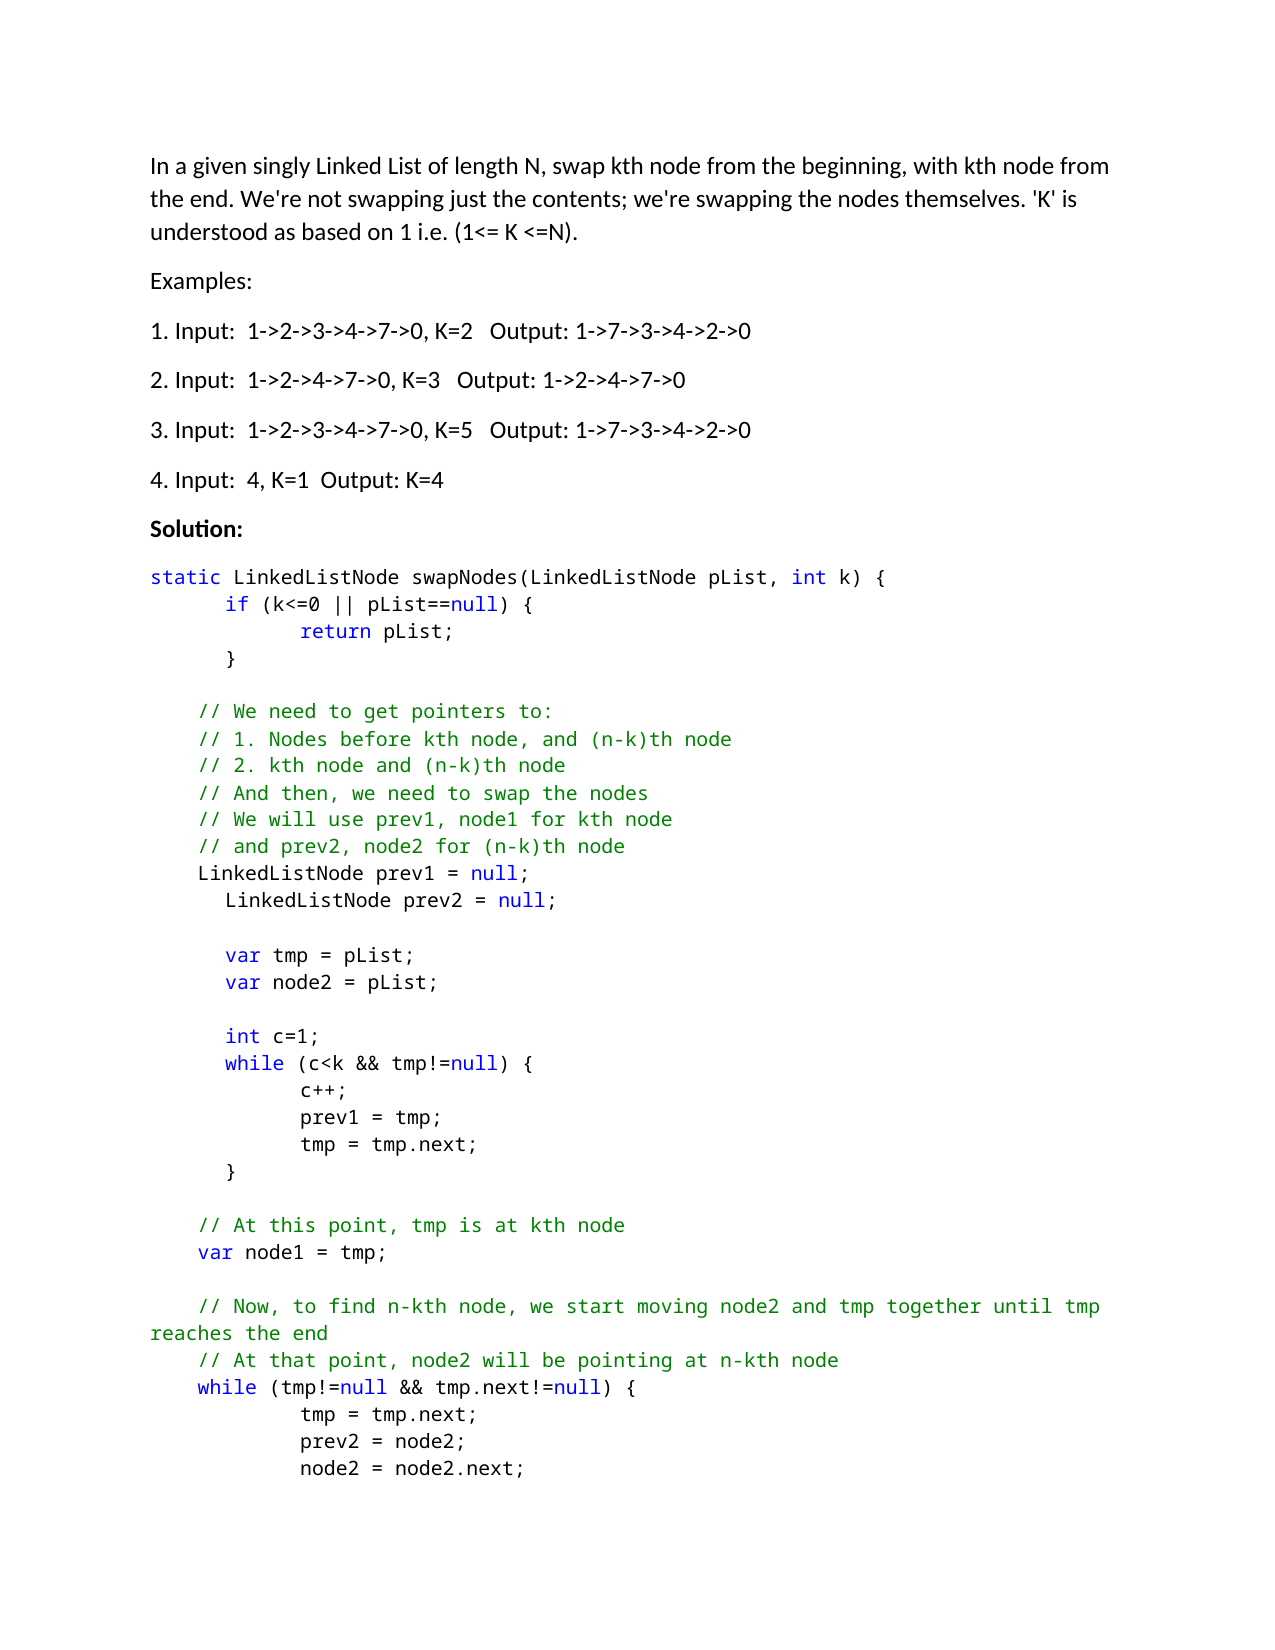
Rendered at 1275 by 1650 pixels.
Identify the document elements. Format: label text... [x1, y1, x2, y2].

text while (c<k && tmp!=null) { [150, 1049, 1125, 1077]
text int c=1; [150, 1023, 1125, 1049]
text prev2 = node2; [150, 1427, 1125, 1454]
text 1. Input: 1->2->3->4->7->0, K=2 Output: 1->7->3->4->2->0 [150, 315, 1125, 346]
text Examples: [150, 265, 1125, 296]
text tmp = tmp.next; [150, 1131, 1125, 1157]
text } [150, 644, 1125, 671]
text node2 = node2.next; [150, 1454, 1125, 1481]
text var node2 = pList; [150, 969, 1125, 996]
text // At this point, tmp is at kth node [150, 1211, 1125, 1238]
text // We will use prev1, node1 for kth node [150, 806, 1125, 833]
text var tmp = pList; [150, 942, 1125, 969]
text return pList; [150, 617, 1125, 644]
text 2. Input: 1->2->4->7->0, K=3 Output: 1->2->4->7->0 [150, 364, 1125, 395]
text tmp = tmp.next; [150, 1400, 1125, 1427]
text // And then, we need to swap the nodes [150, 779, 1125, 806]
text // 2. kth node and (n-k)th node [150, 752, 1125, 779]
text prev1 = tmp; [150, 1103, 1125, 1131]
text LinkedListNode prev2 = null; [150, 887, 1125, 914]
text // Now, to find n-kth node, we start moving node2 and tmp together until tmp reaches the end [150, 1292, 1125, 1346]
text // We need to get pointers to: [150, 698, 1125, 725]
text if (k<=0 || pList==null) { [150, 590, 1125, 617]
text Solution: [150, 513, 1125, 544]
text static LinkedListNode swapNodes(LinkedListNode pList, int k) { [150, 563, 1125, 590]
text 3. Input: 1->2->3->4->7->0, K=5 Output: 1->7->3->4->2->0 [150, 414, 1125, 445]
text c++; [150, 1077, 1125, 1103]
text while (tmp!=null && tmp.next!=null) { [150, 1373, 1125, 1400]
text var node1 = tmp; [150, 1238, 1125, 1265]
text } [150, 1157, 1125, 1184]
text 4. Input: 4, K=1 Output: K=4 [150, 464, 1125, 494]
text // 1. Nodes before kth node, and (n-k)th node [150, 725, 1125, 752]
text In a given singly Linked List of length N, swap kth node from the beginning, with kth node from the end. We're not swapping just the contents; we're swapping the nodes themselves. 'K' is understood as based on 1 i.e. (1<= K <=N). [150, 150, 1125, 246]
text // and prev2, node2 for (n-k)th node [150, 833, 1125, 860]
text // At that point, node2 will be pointing at n-kth node [150, 1346, 1125, 1373]
text LinkedListNode prev1 = null; [150, 860, 1125, 887]
